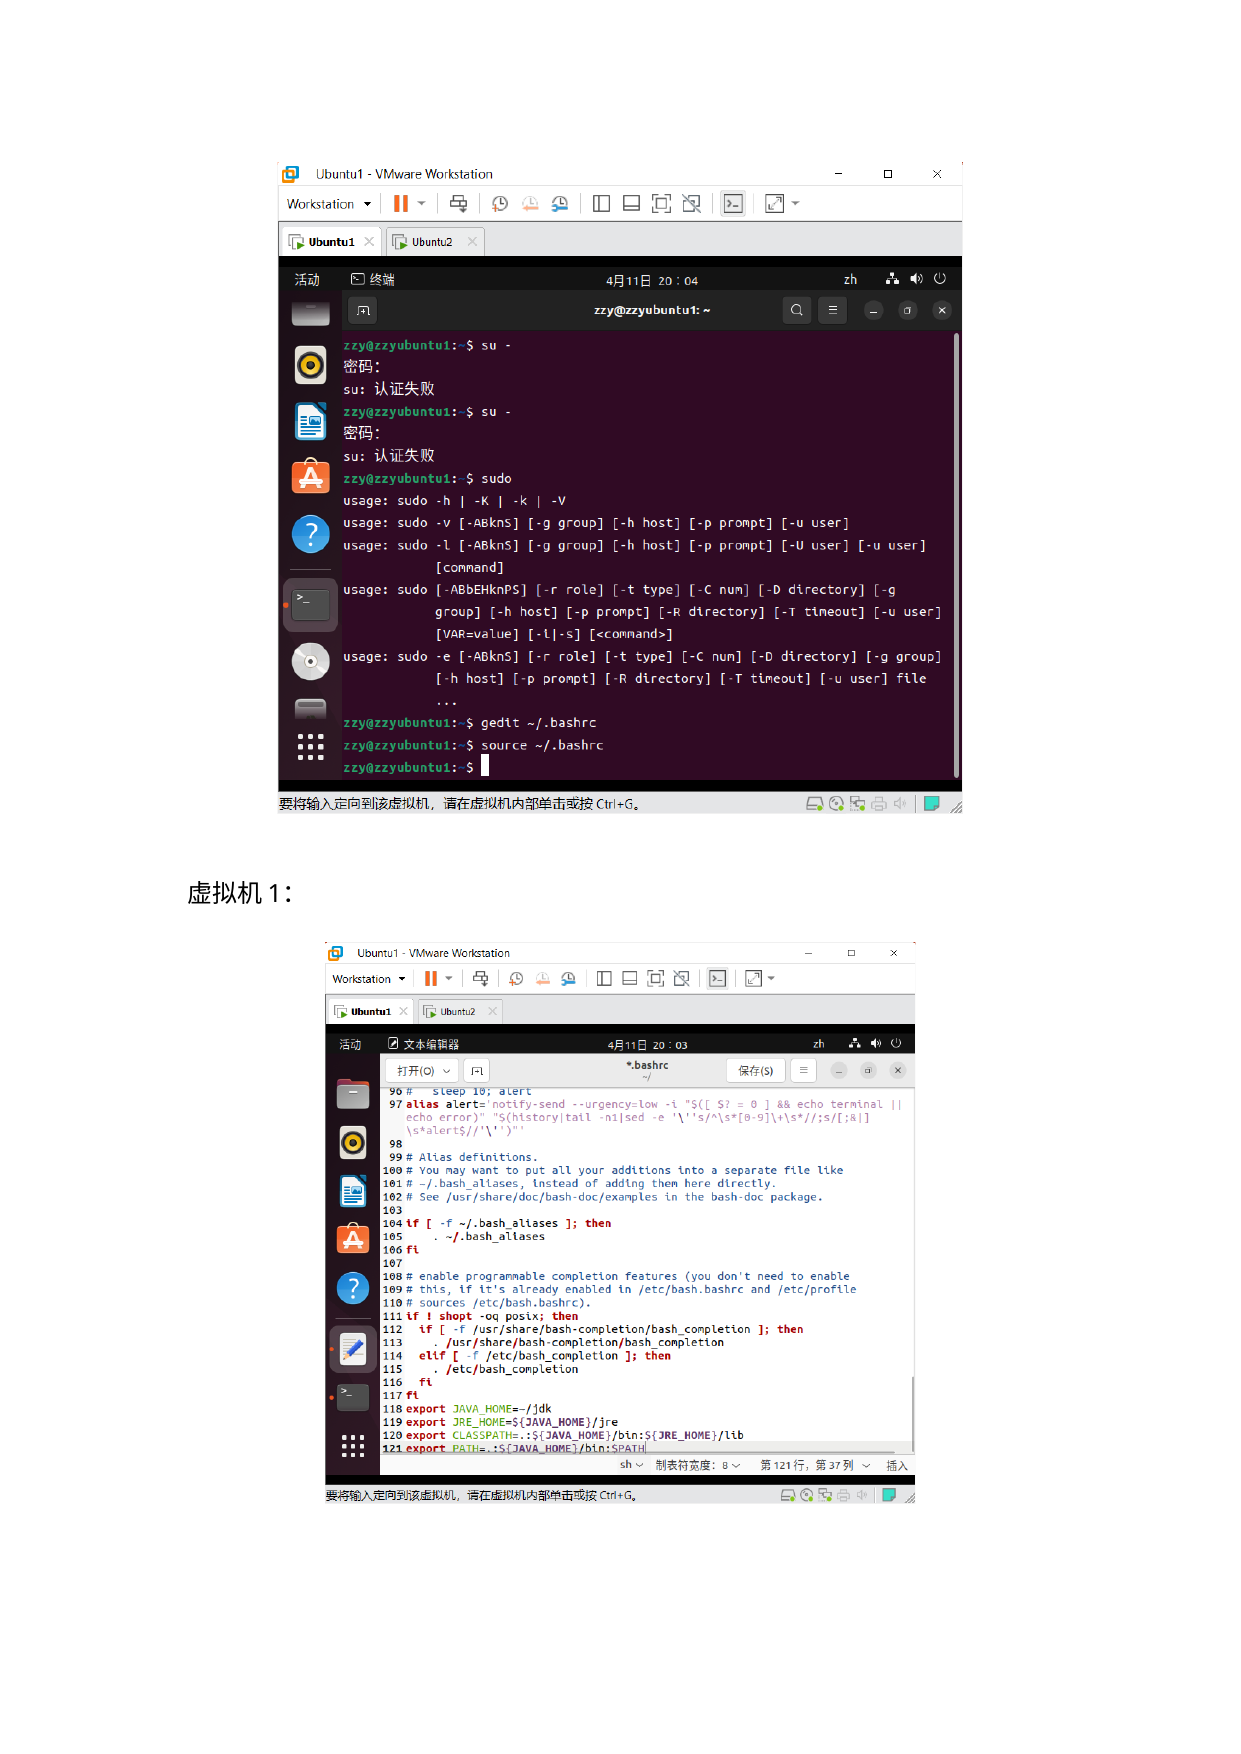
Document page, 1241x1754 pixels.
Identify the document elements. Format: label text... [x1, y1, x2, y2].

picture [277, 162, 963, 814]
text 虚拟机1： [187, 859, 1053, 924]
picture [325, 942, 916, 1504]
